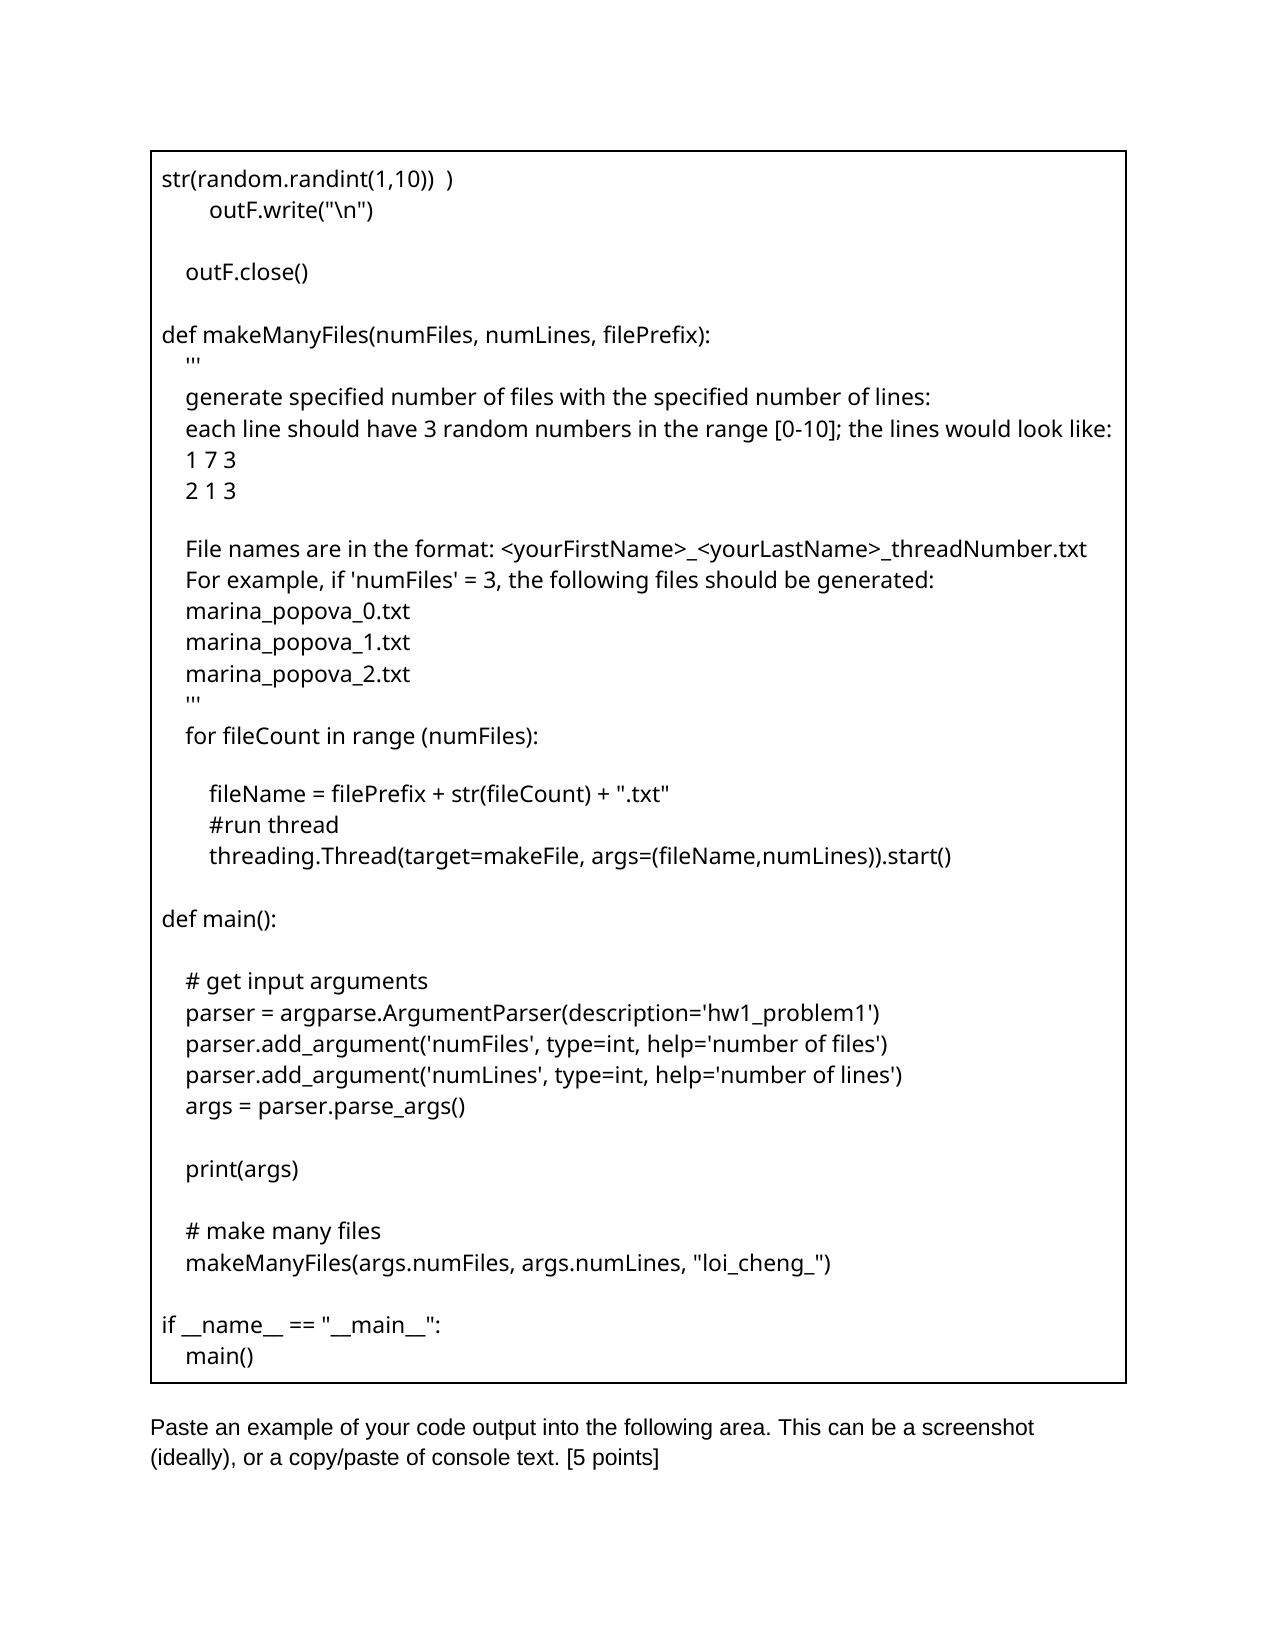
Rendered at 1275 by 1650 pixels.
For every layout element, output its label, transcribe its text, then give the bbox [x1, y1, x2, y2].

text Paste an example of your code output into the following area. This can be a screenshot (ideally), or a copy/paste of console text. [5 points] [150, 1414, 1125, 1471]
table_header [152, 152, 1125, 1382]
